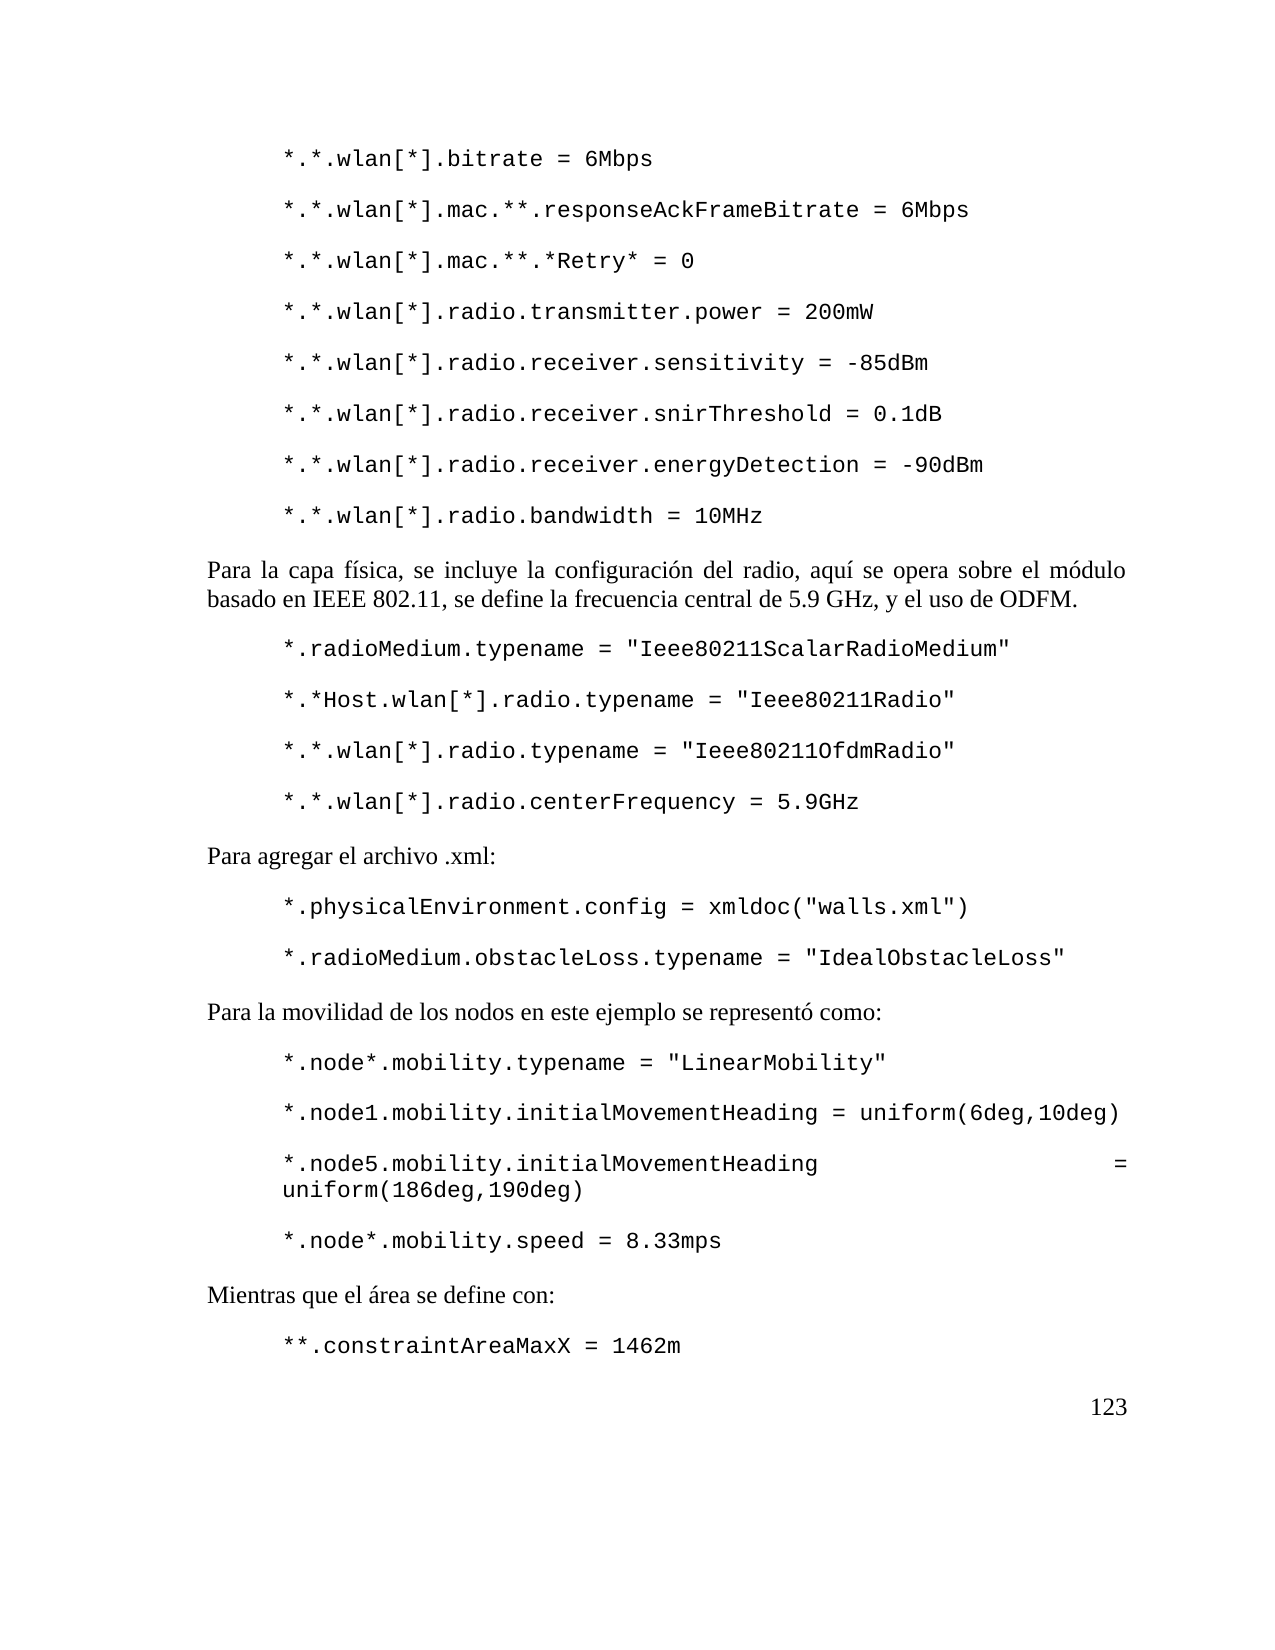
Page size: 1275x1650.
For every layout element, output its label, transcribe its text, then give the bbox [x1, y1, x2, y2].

text *.radioMedium.typename = "Ieee80211ScalarRadioMedium" [282, 638, 1127, 664]
text **.constraintAreaMaxX = 1462m [282, 1334, 1127, 1360]
text *.node1.mobility.initialMovementHeading = uniform(6deg,10deg) [282, 1102, 1127, 1128]
text *.*Host.wlan[*].radio.typename = "Ieee80211Radio" [282, 689, 1127, 714]
text *.*.wlan[*].mac.**.responseAckFrameBitrate = 6Mbps [282, 199, 1127, 224]
text *.physicalEnvironment.config = xmldoc("walls.xml") [282, 895, 1127, 921]
text *.*.wlan[*].radio.receiver.sensitivity = -85dBm [282, 351, 1127, 377]
text *.*.wlan[*].radio.typename = "Ieee80211OfdmRadio" [282, 739, 1127, 766]
text Mientras que el área se define con: [207, 1281, 1127, 1309]
text Para la capa física, se incluye la configuración del radio, aquí se opera sobre el módulo basado en IEEE 802.11, se define la frecuencia central de 5.9 GHz, y el uso de ODFM. [207, 555, 1127, 613]
text *.*.wlan[*].mac.**.*Retry* = 0 [282, 249, 1127, 276]
text *.node*.mobility.speed = 8.33mps [282, 1229, 1127, 1256]
text *.*.wlan[*].radio.transmitter.power = 200mW [282, 301, 1127, 326]
text *.*.wlan[*].radio.bandwidth = 10MHz [282, 504, 1127, 530]
text Para la movilidad de los nodos en este ejemplo se representó como: [207, 997, 1127, 1026]
text *.node*.mobility.typename = "LinearMobility" [282, 1051, 1127, 1077]
text Para agregar el archivo .xml: [207, 841, 1127, 870]
text *.*.wlan[*].radio.receiver.snirThreshold = 0.1dB [282, 402, 1127, 428]
text *.*.wlan[*].bitrate = 6Mbps [282, 148, 1127, 174]
text *.*.wlan[*].radio.receiver.energyDetection = -90dBm [282, 453, 1127, 479]
text *.*.wlan[*].radio.centerFrequency = 5.9GHz [282, 791, 1127, 816]
text *.radioMedium.obstacleLoss.typename = "IdealObstacleLoss" [282, 946, 1127, 972]
text *.node5.mobility.initialMovementHeading = uniform(186deg,190deg) [282, 1153, 1127, 1204]
